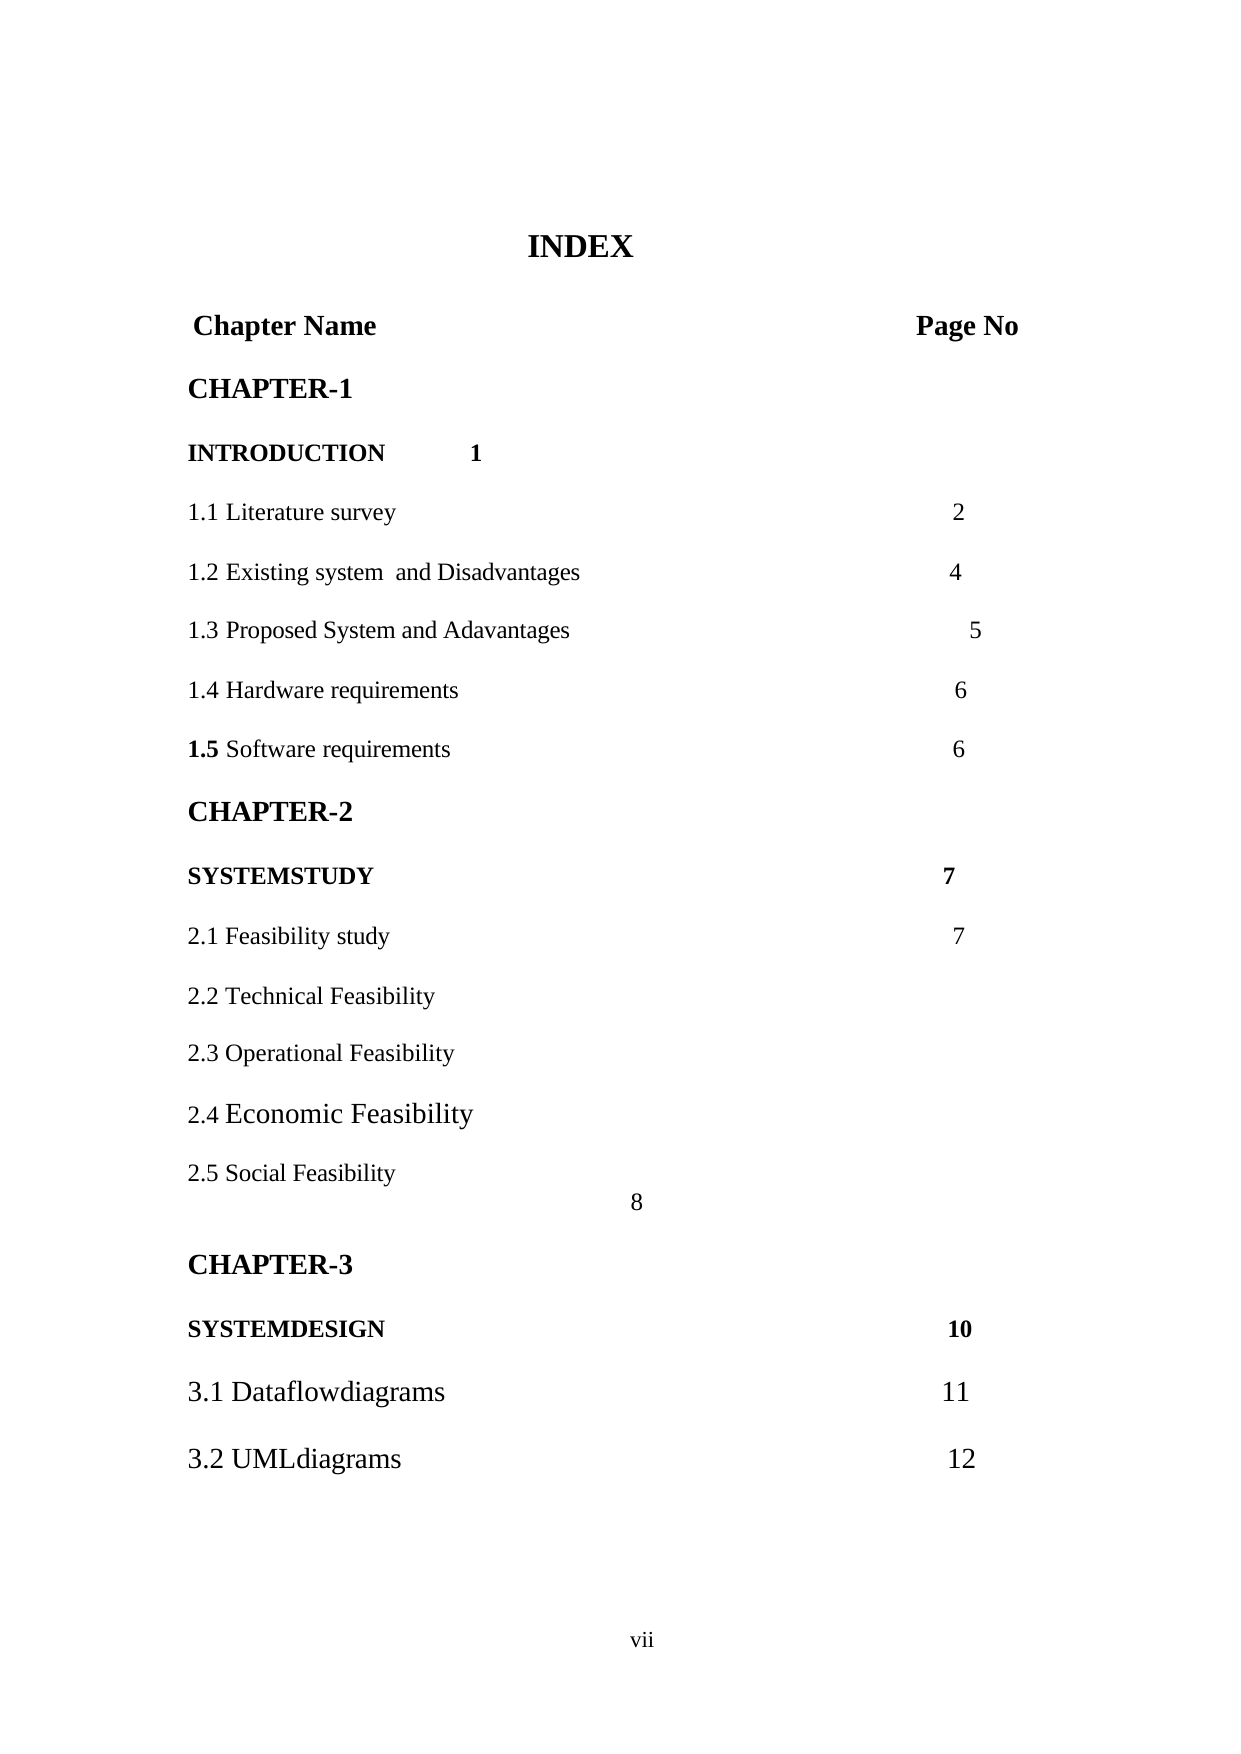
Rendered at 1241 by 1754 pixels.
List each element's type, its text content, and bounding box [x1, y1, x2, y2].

list Hardware requirements 6 [187, 675, 1113, 703]
subtitle SYSTEMSTUDY 7 [187, 861, 1113, 890]
subtitle CHAPTER-3 [187, 1247, 1113, 1281]
list Economic Feasibility [187, 1096, 1113, 1129]
text INDEX [171, 227, 990, 265]
list Feasibility study 7 [187, 921, 1113, 950]
list Dataflowdiagrams 11 [187, 1374, 1113, 1407]
subtitle INTRODUCTION 1 [187, 438, 1113, 466]
subtitle CHAPTER-1 [187, 371, 1113, 404]
list Literature survey 2 [187, 497, 1113, 526]
list UMLdiagrams 12 [187, 1441, 1113, 1474]
list Social Feasibility [187, 1158, 1113, 1187]
list 8 [225, 1187, 1113, 1216]
subtitle CHAPTER-2 [187, 794, 1113, 828]
list Software requirements 6 [187, 734, 1113, 763]
list Proposed System and Adavantages 5 [187, 615, 1113, 644]
list Operational Feasibility [187, 1038, 1113, 1067]
list Existing system and Disadvantages 4 [187, 557, 1113, 586]
list Technical Feasibility [187, 981, 1113, 1009]
subtitle SYSTEMDESIGN 10 [187, 1314, 1113, 1343]
text Chapter Name Page No [171, 308, 1113, 342]
